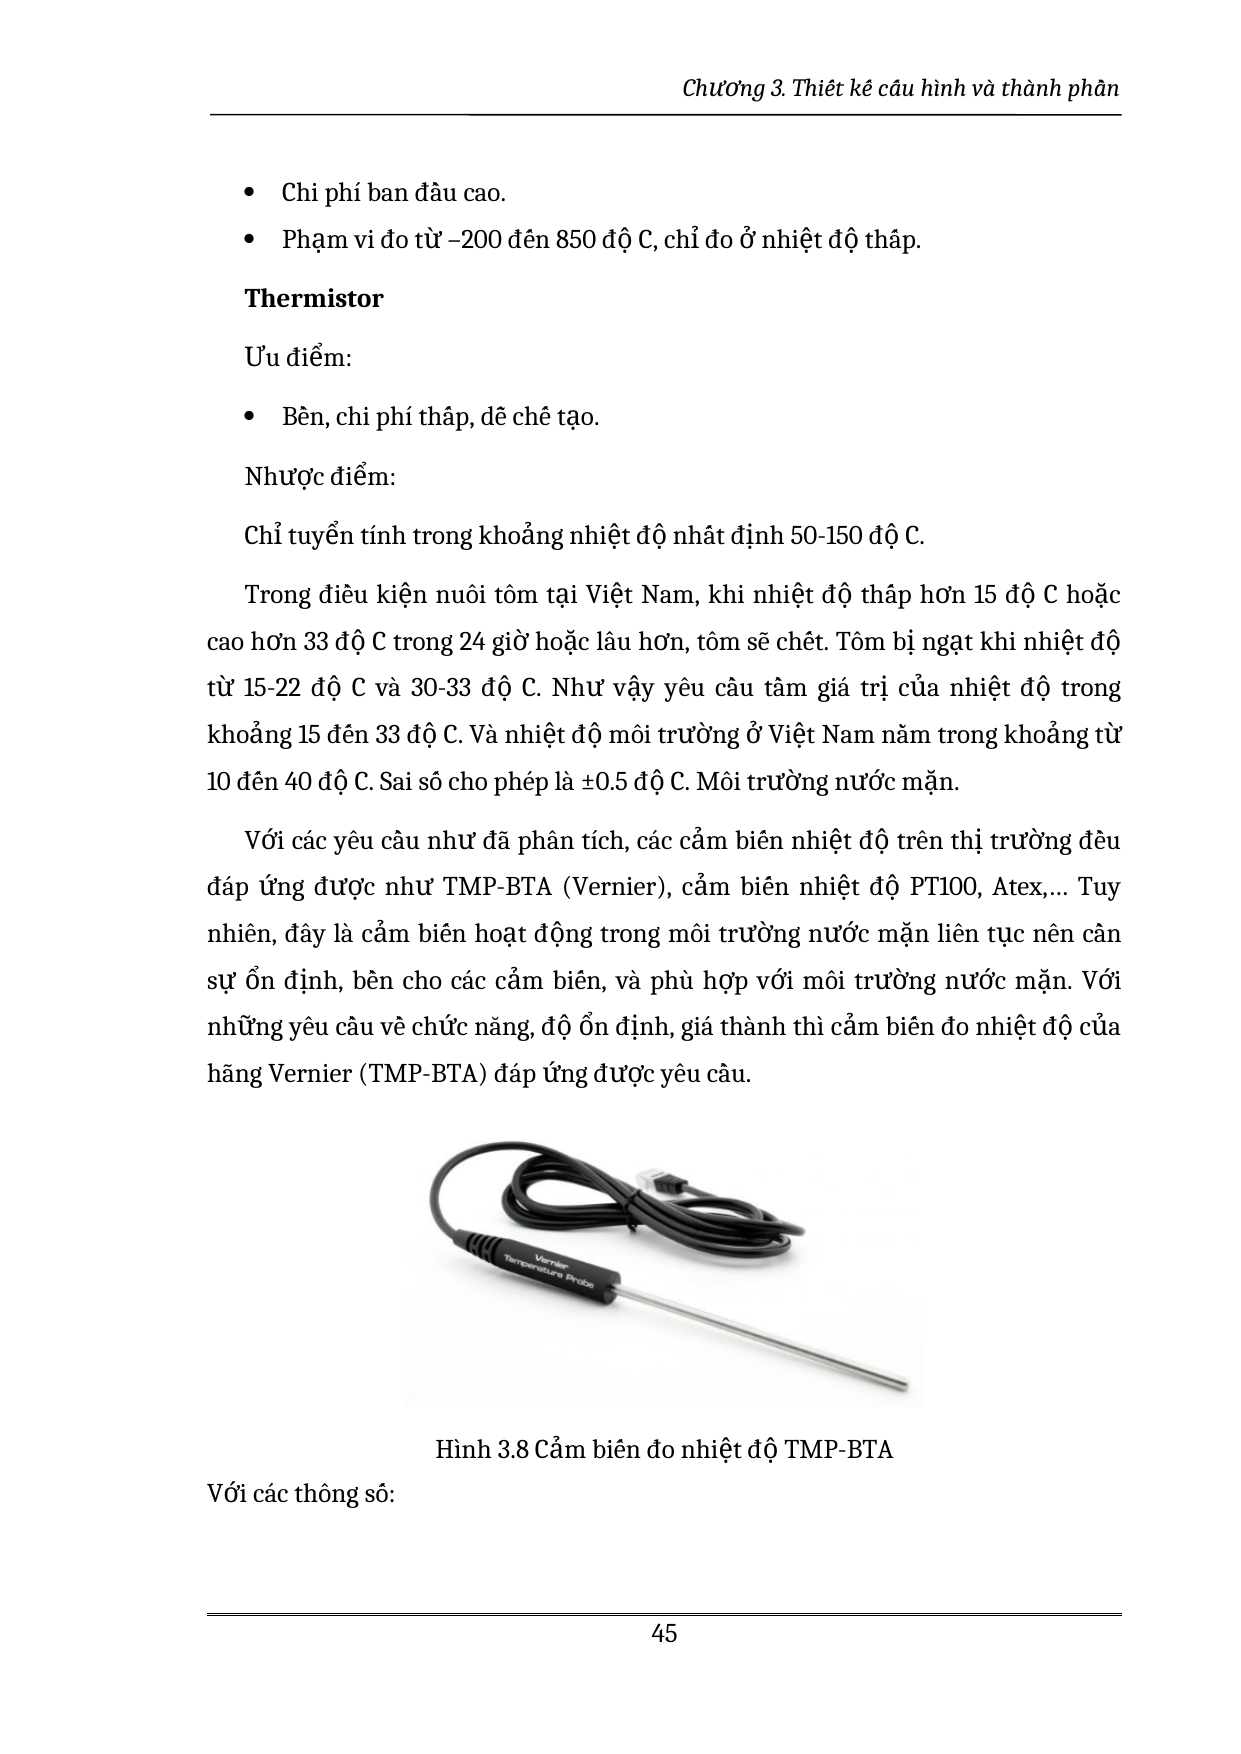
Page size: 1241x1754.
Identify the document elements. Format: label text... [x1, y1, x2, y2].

text Với các thông số: [207, 1478, 1122, 1509]
text Trong điều kiện nuôi tôm tại Việt Nam, khi nhiệt độ thấp hơn 15 độ C hoặc cao hơn 33 độ C trong 24 giờ hoặc lâu hơn, tôm sẽ chết. Tôm bị ngạt khi nhiệt độ từ 15-22 độ C và 30-33 độ C. Như vậy yêu cầu tầm giá trị của nhiệt độ trong khoảng 15 đến 33 độ C. Và nhiệt độ môi trường ở Việt Nam nằm trong khoảng từ 10 đến 40 độ C. Sai số cho phép là ±0.5 độ C. Môi trường nước mặn. [207, 579, 1122, 797]
list Chi phí ban đầu cao. [244, 177, 1122, 208]
text Thermistor [244, 283, 1122, 314]
picture [405, 1117, 924, 1407]
text Ưu điểm: [244, 342, 1122, 373]
text Với các yêu cầu như đã phân tích, các cảm biến nhiệt độ trên thị trường đều đáp ứng được như TMP-BTA (Vernier), cảm biến nhiệt độ PT100, Atex,… Tuy nhiên, đây là cảm biến hoạt động trong môi trường nước mặn liên tục nên cần sự ổn định, bền cho các cảm biến, và phù hợp với môi trường nước mặn. Với những yêu cầu về chức năng, độ ổn định, giá thành thì cảm biến đo nhiệt độ của hãng Vernier (TMP-BTA) đáp ứng được yêu cầu. [207, 825, 1122, 1089]
text Nhược điểm: [244, 461, 1122, 492]
text Chỉ tuyển tính trong khoảng nhiệt độ nhất định 50-150 độ C. [244, 520, 1122, 551]
list Bền, chi phí thấp, dễ chế tạo. [244, 401, 1122, 432]
list Phạm vi đo từ –200 đến 850 độ C, chỉ đo ở nhiệt độ thấp. [244, 224, 1122, 255]
